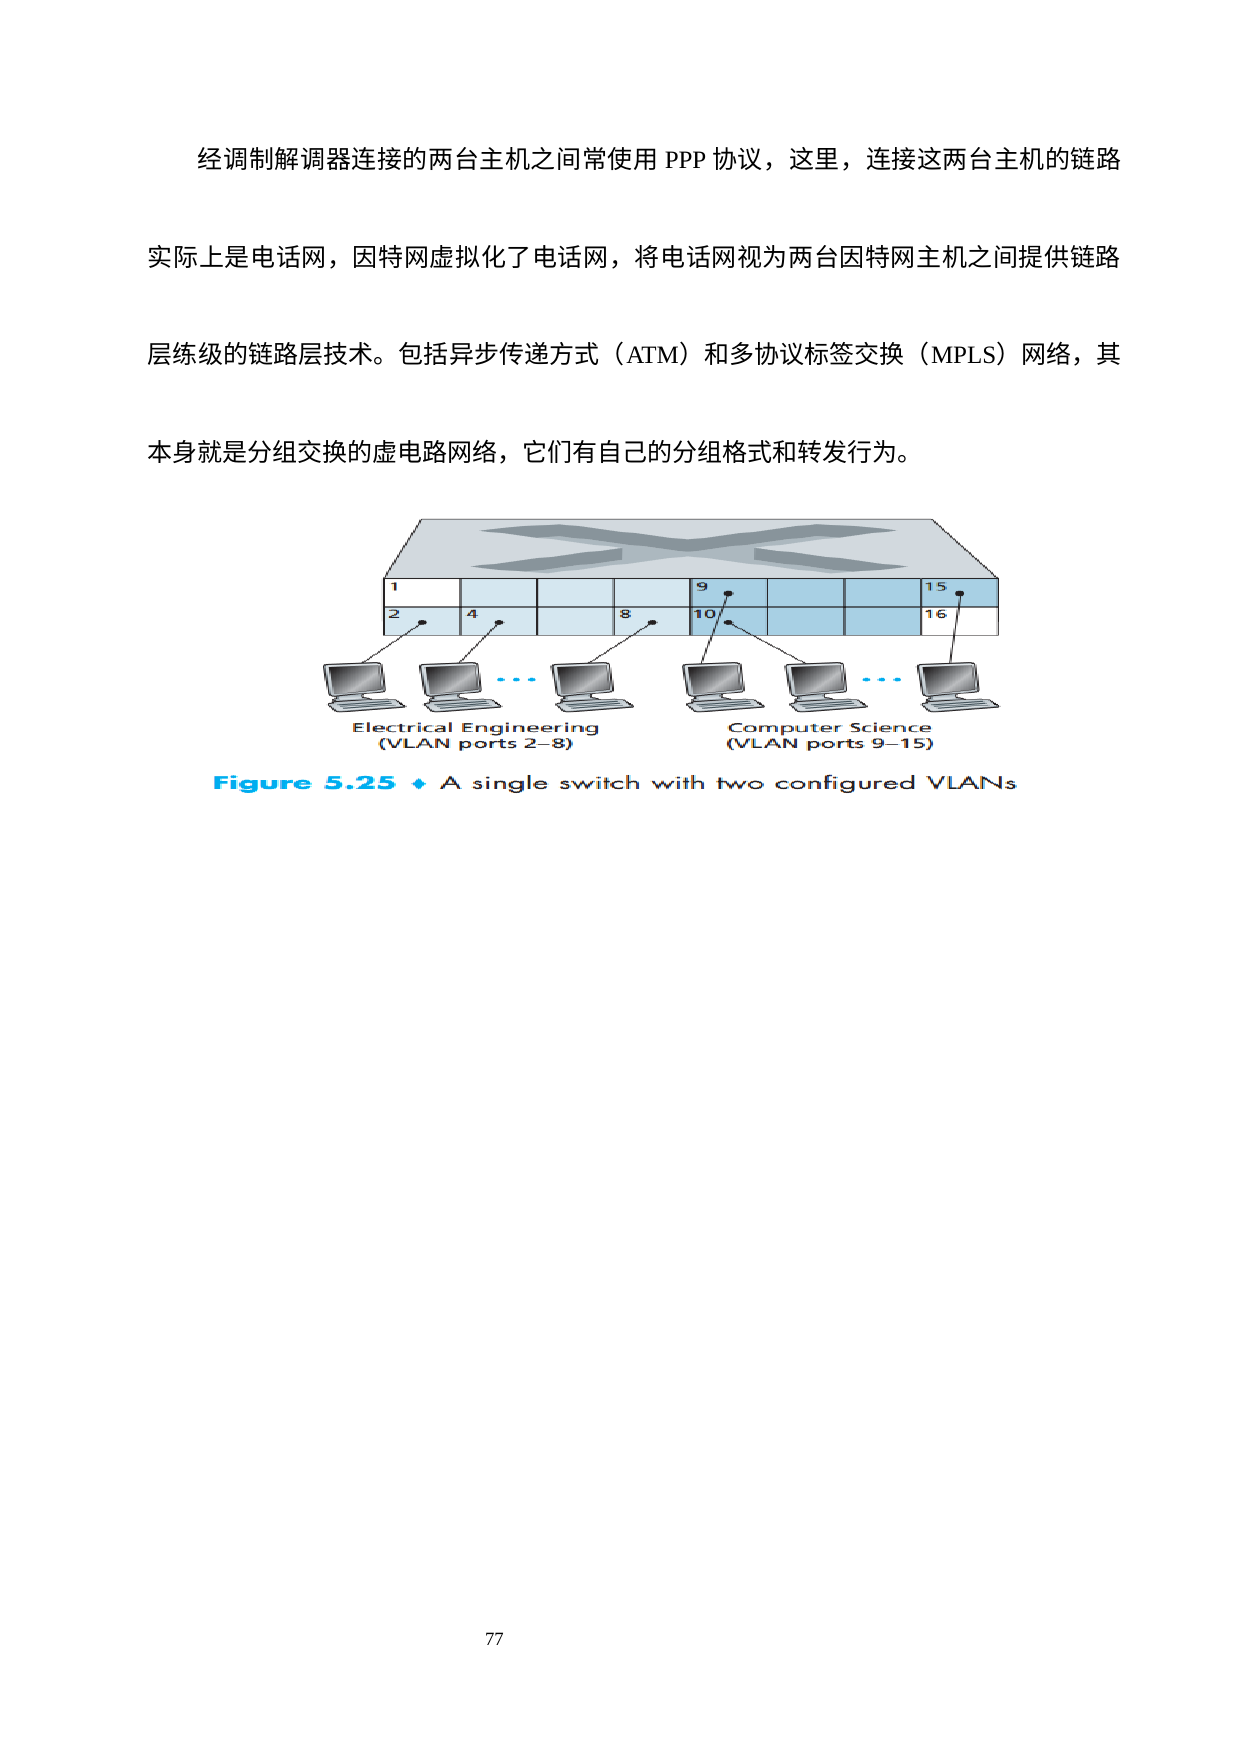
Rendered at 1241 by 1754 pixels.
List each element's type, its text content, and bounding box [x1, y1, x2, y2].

text 经调制解调器连接的两台主机之间常使用PPP协议，这里，连接这两台主机的链路实际上是电话网，因特网虚拟化了电话网，将电话网视为两台因特网主机之间提供链路层练级的链路层技术。包括异步传递方式（ATM）和多协议标签交换（MPLS）网络，其本身就是分组交换的虚电路网络，它们有自己的分组格式和转发行为。 [148, 125, 1122, 483]
picture [197, 501, 1036, 796]
